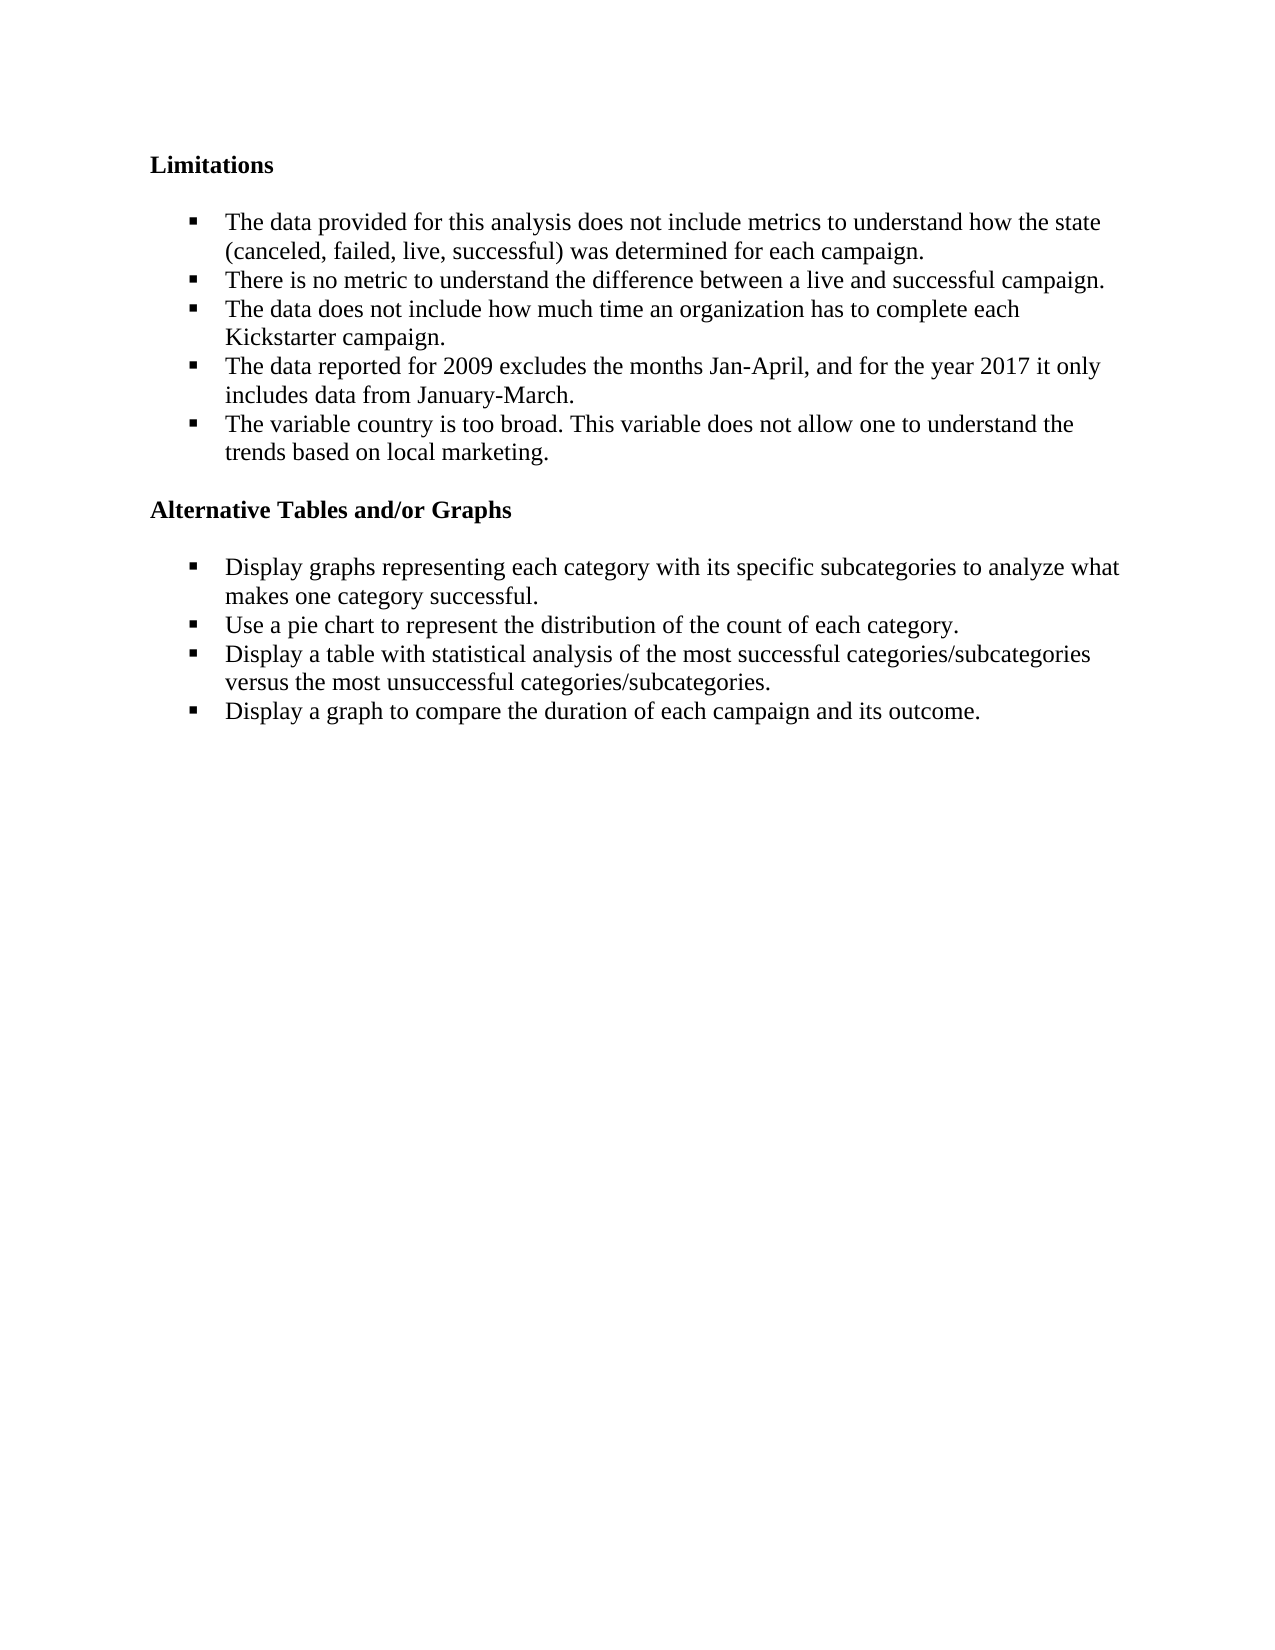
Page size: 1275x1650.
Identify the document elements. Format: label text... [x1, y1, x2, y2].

list The variable country is too broad. This variable does not allow one to understand the trends based on local marketing. [187, 409, 1125, 466]
text Limitations [150, 150, 1125, 179]
list The data does not include how much time an organization has to complete each Kickstarter campaign. [187, 294, 1125, 351]
text Alternative Tables and/or Graphs [150, 495, 1125, 524]
list The data provided for this analysis does not include metrics to understand how the state (canceled, failed, live, successful) was determined for each campaign. [187, 207, 1125, 265]
list There is no metric to understand the difference between a live and successful campaign. [187, 265, 1125, 294]
list Use a pie chart to represent the distribution of the count of each category. [187, 610, 1125, 639]
list Display a table with statistical analysis of the most successful categories/subcategories versus the most unsuccessful categories/subcategories. [187, 639, 1125, 696]
list The data reported for 2009 excludes the months Jan-April, and for the year 2017 it only includes data from January-March. [187, 351, 1125, 409]
list Display graphs representing each category with its specific subcategories to analyze what makes one category successful. [187, 552, 1125, 610]
list Display a graph to compare the duration of each campaign and its outcome. [187, 696, 1125, 725]
